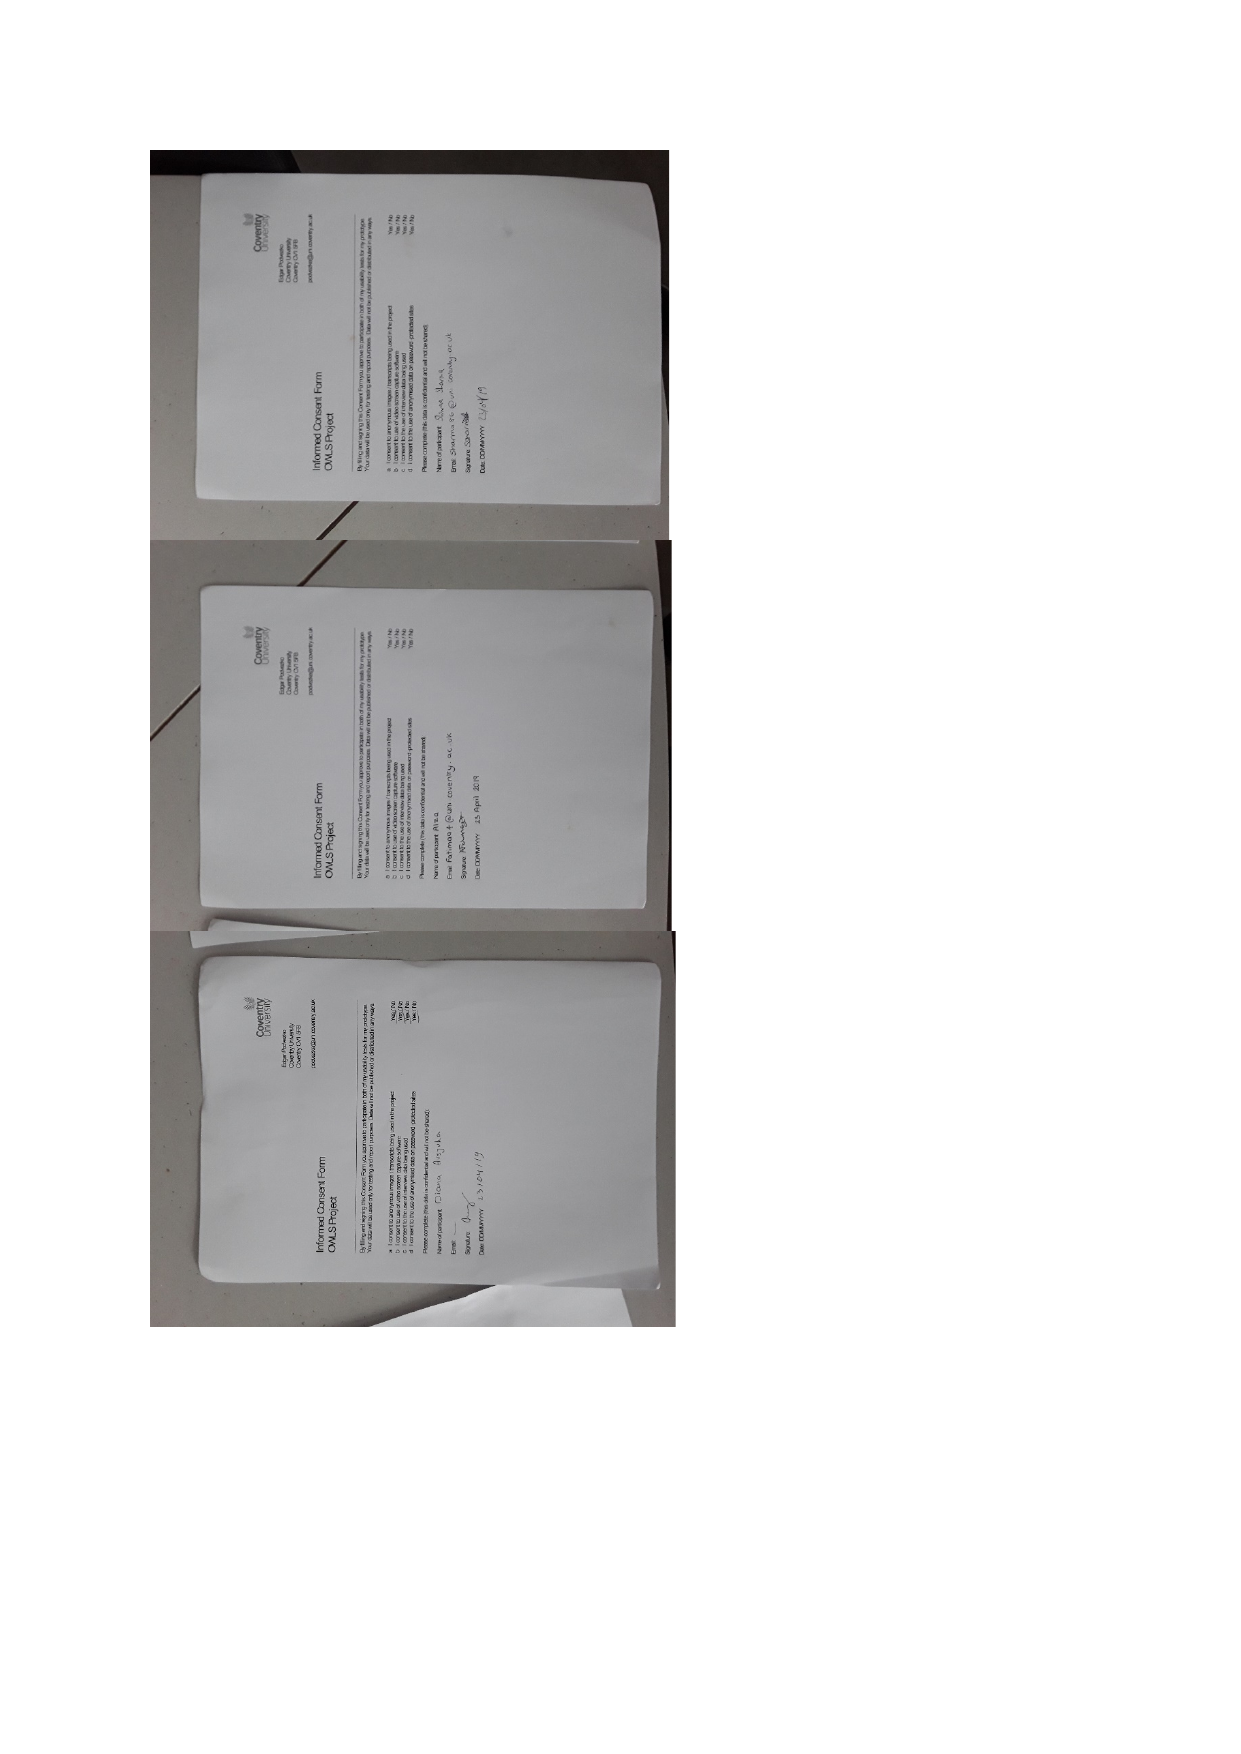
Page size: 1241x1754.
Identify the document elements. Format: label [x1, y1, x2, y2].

picture [150, 150, 676, 1327]
